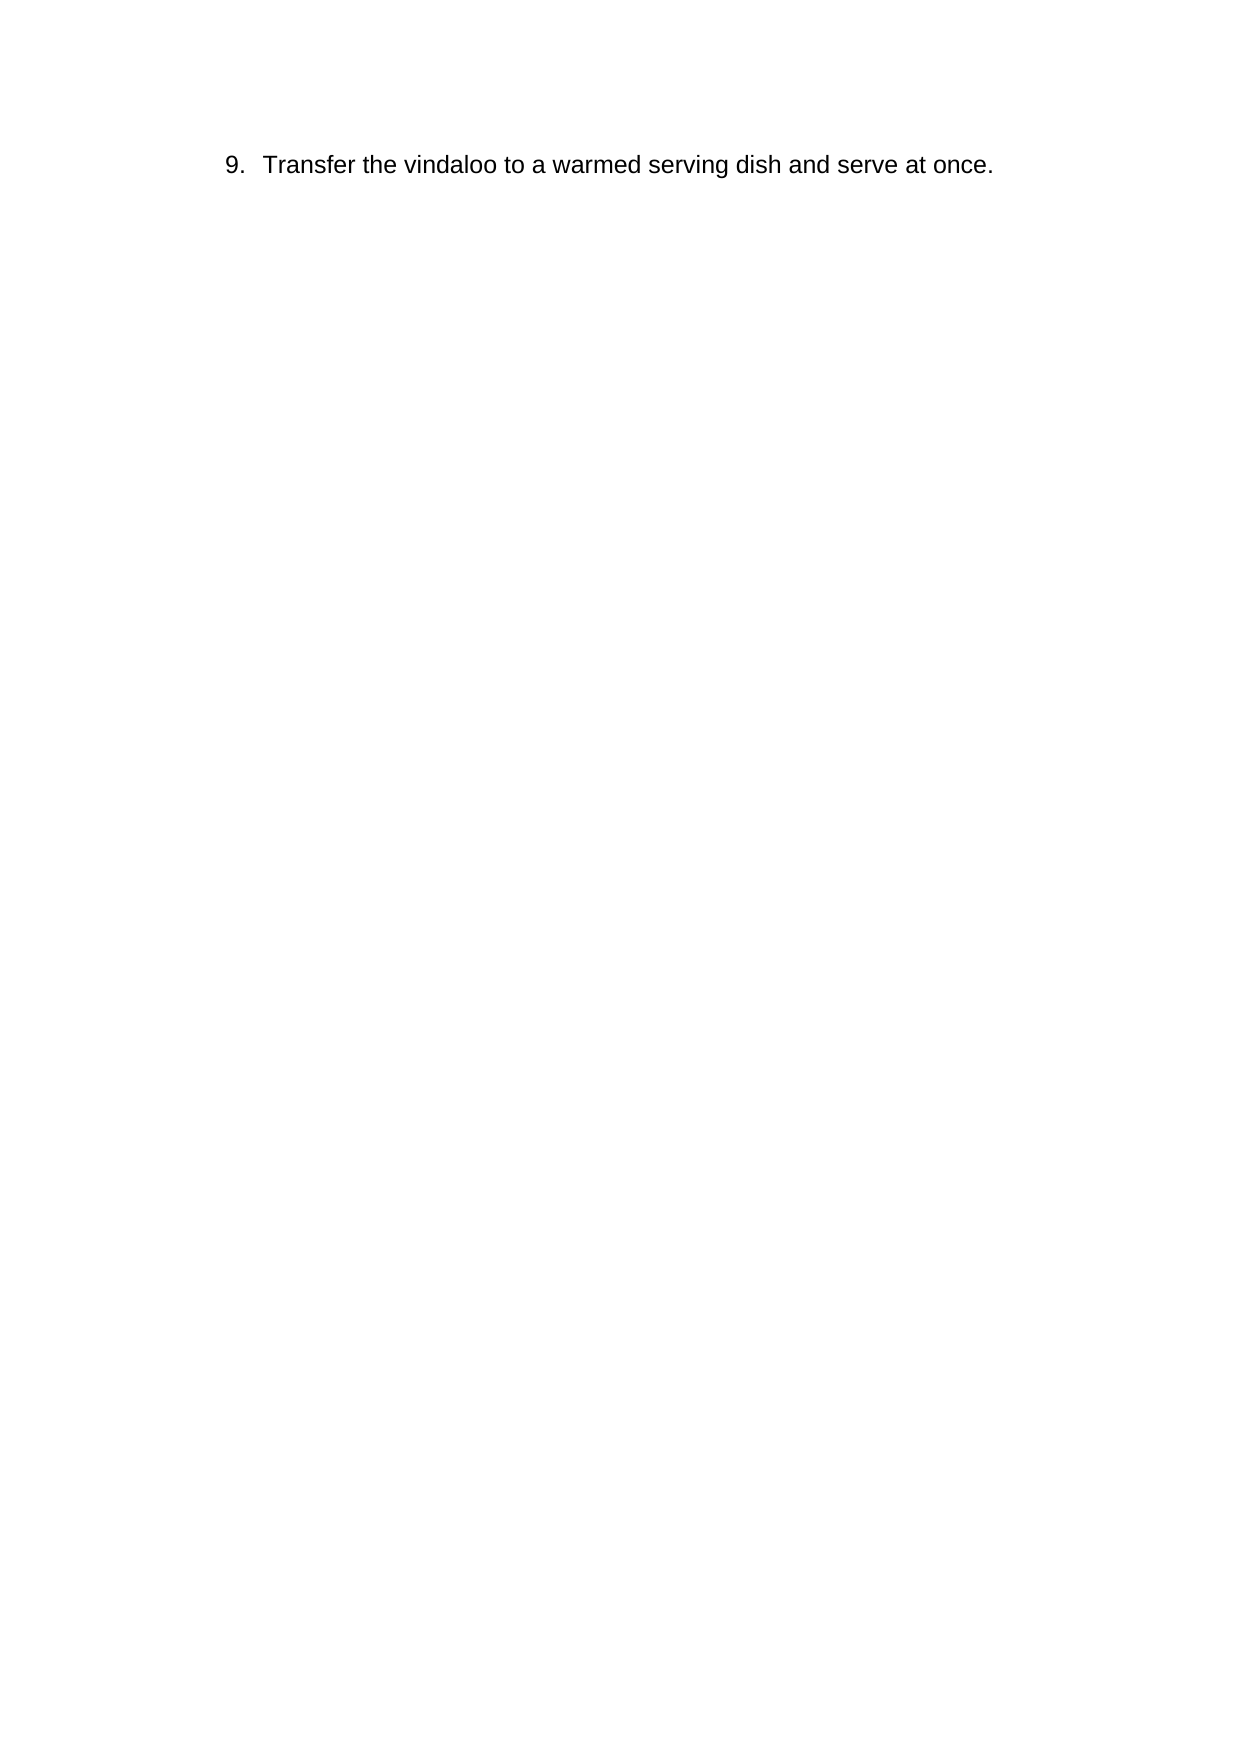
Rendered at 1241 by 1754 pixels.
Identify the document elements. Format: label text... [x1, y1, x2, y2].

list Transfer the vindaloo to a warmed serving dish and serve at once. [225, 150, 1053, 179]
